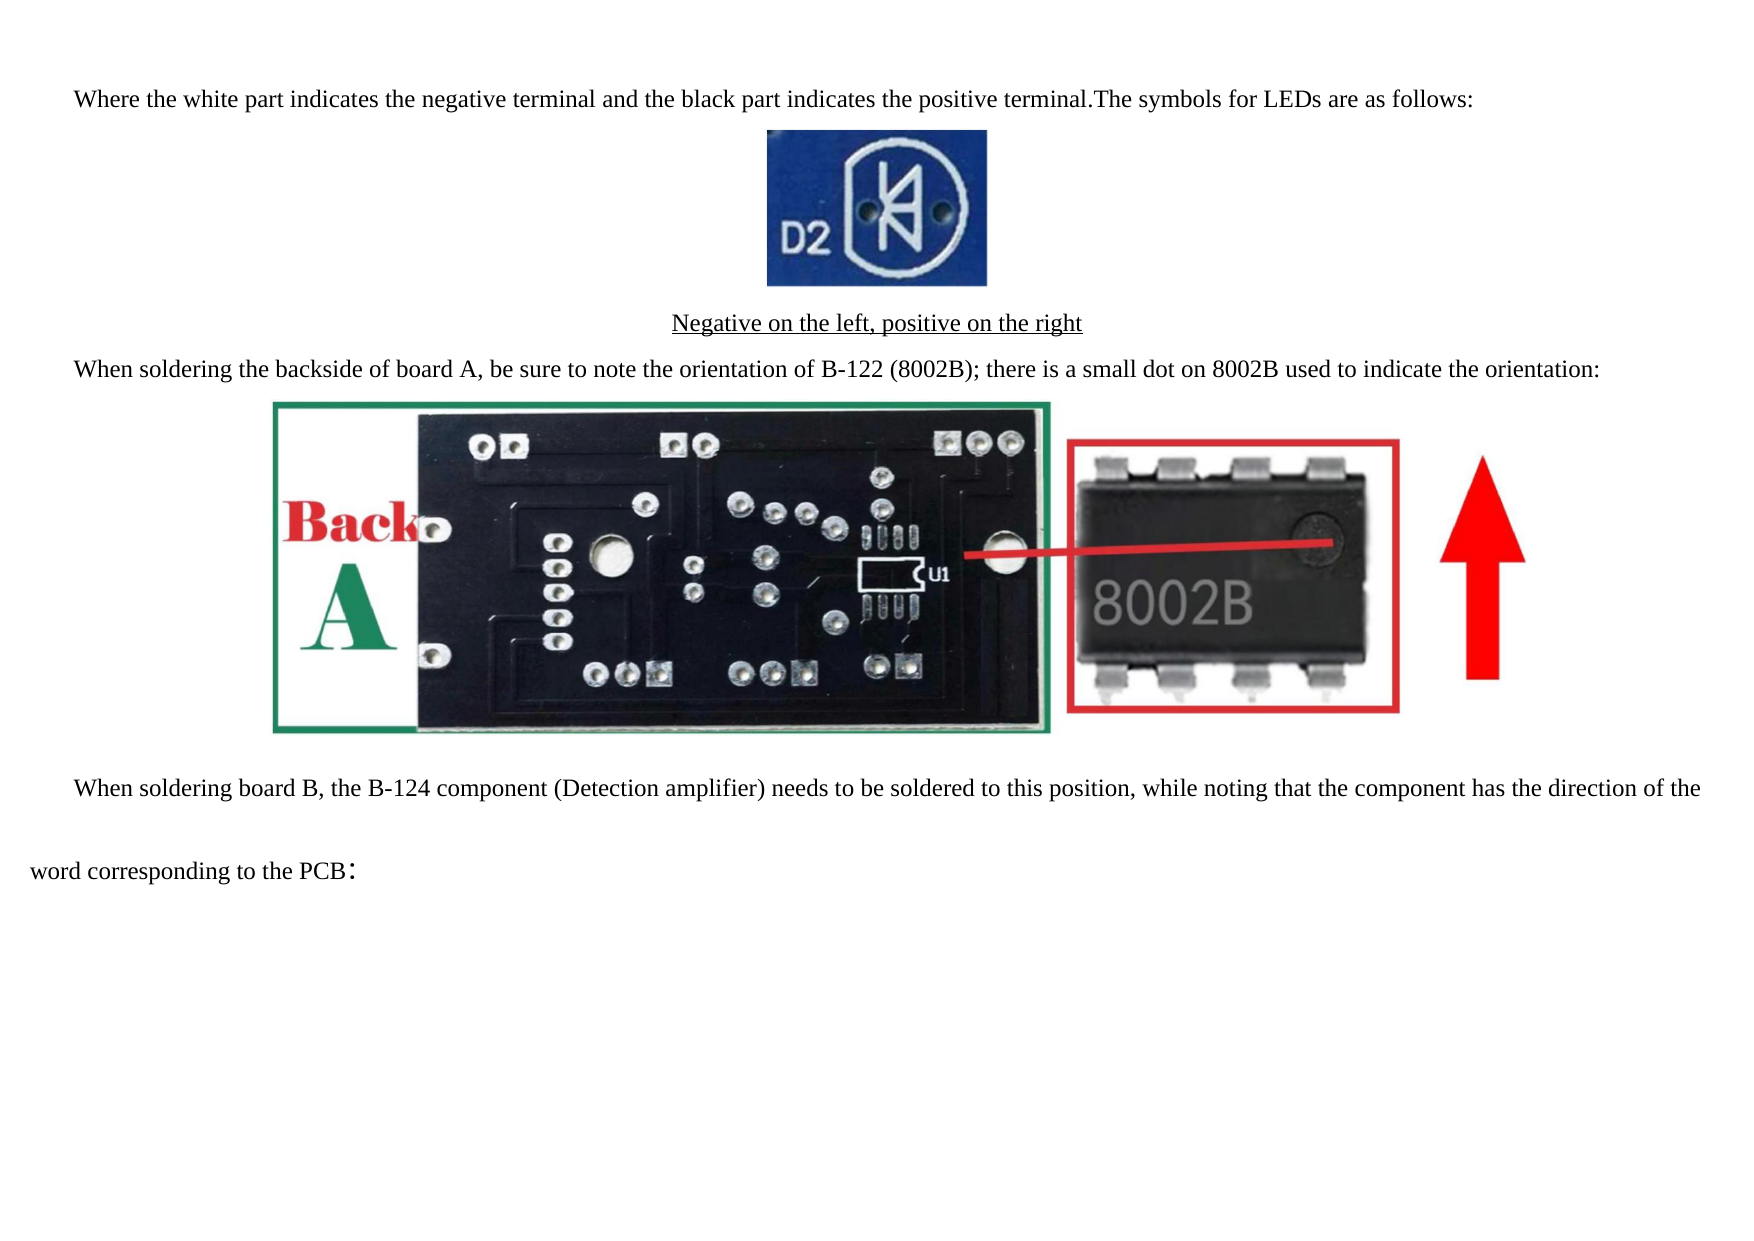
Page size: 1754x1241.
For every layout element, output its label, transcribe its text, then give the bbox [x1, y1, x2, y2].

picture [765, 128, 989, 288]
text When soldering the backside of board A, be sure to note the orientation of B-122 (8002B); there is a small dot on 8002B used to indicate the orientation: [29, 353, 1724, 385]
picture [270, 399, 1528, 736]
text Negative on the left, positive on the right [29, 306, 1724, 338]
text When soldering board B, the B-124 component (Detection amplifier) needs to be soldered to this position, while noting that the component has the direction of the word corresponding to the PCB： [29, 771, 1724, 901]
text Where the white part indicates the negative terminal and the black part indicates the positive terminal.The symbols for LEDs are as follows: [29, 82, 1724, 114]
